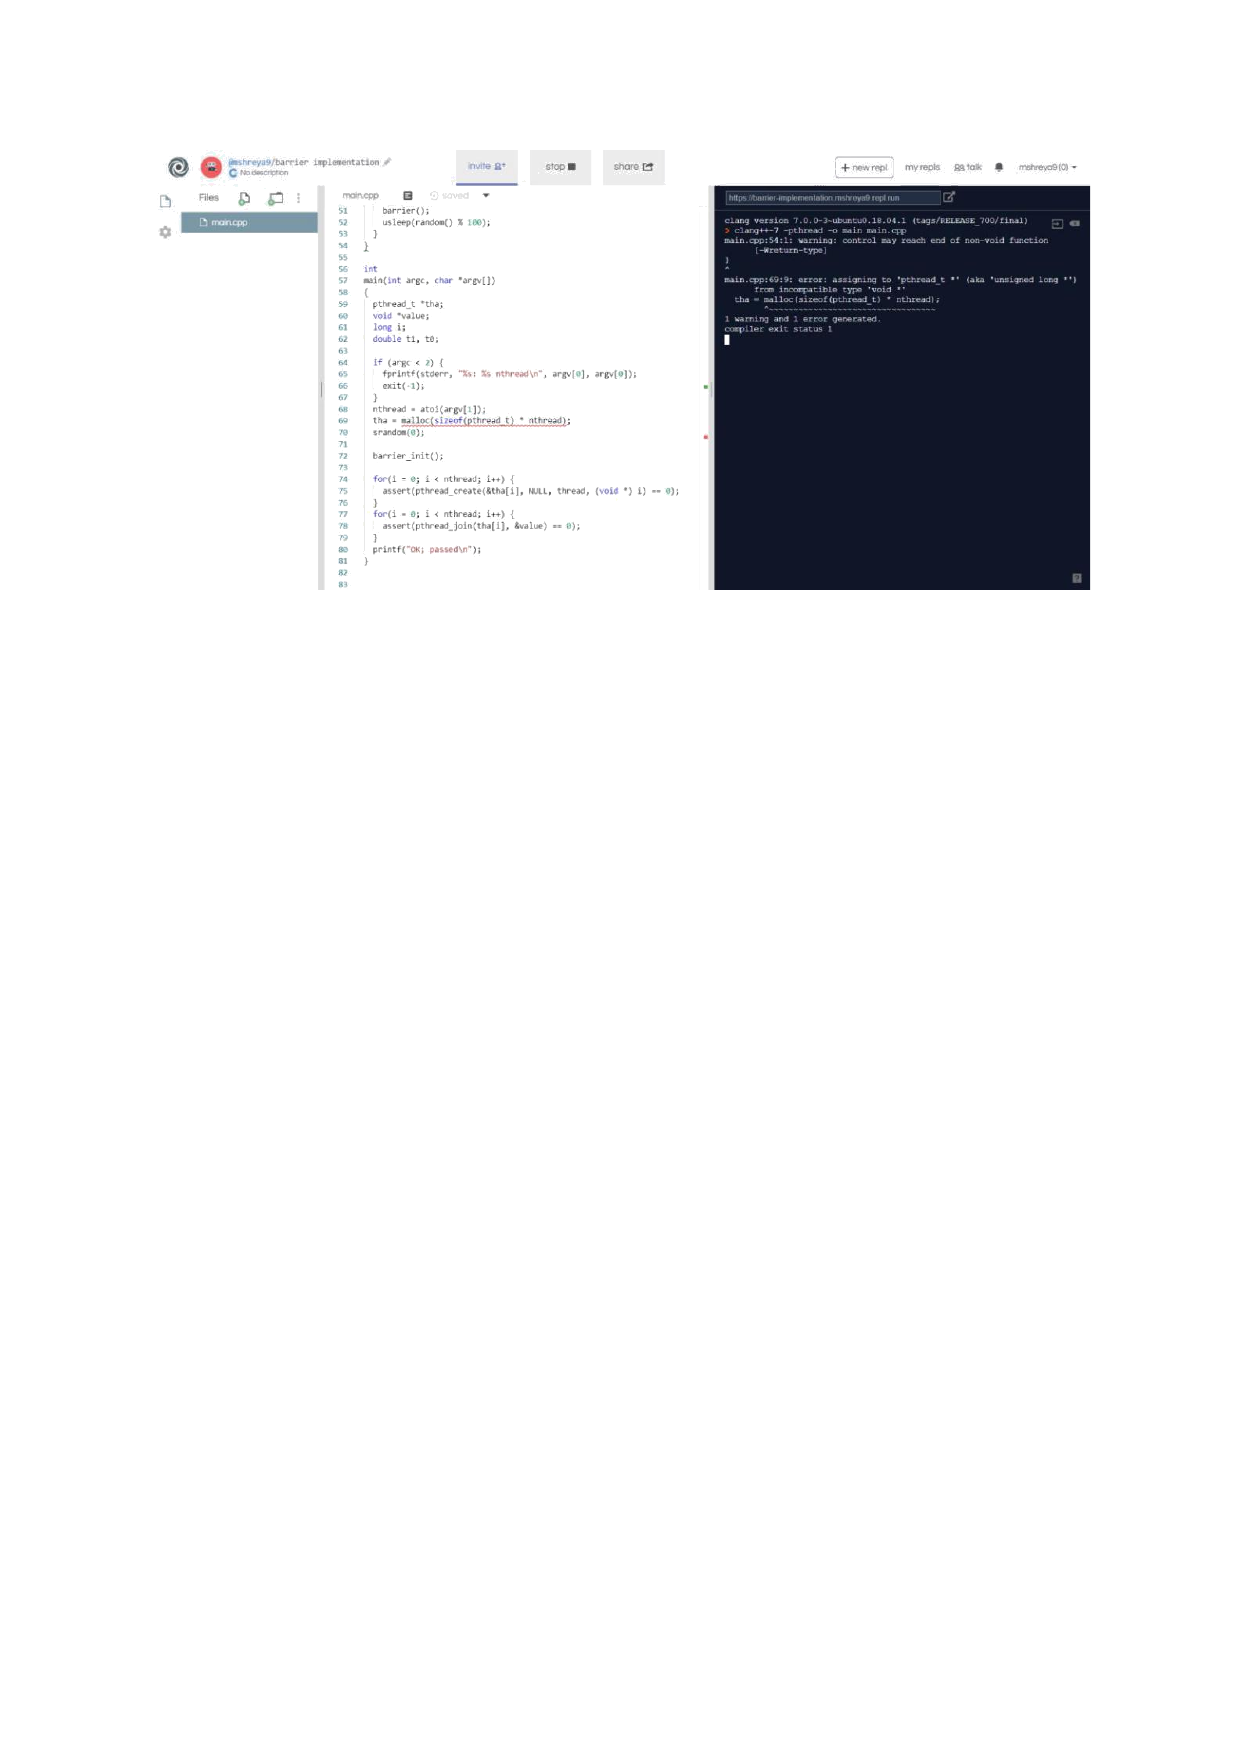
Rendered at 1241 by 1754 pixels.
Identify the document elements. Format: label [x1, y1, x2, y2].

picture [150, 150, 1091, 590]
